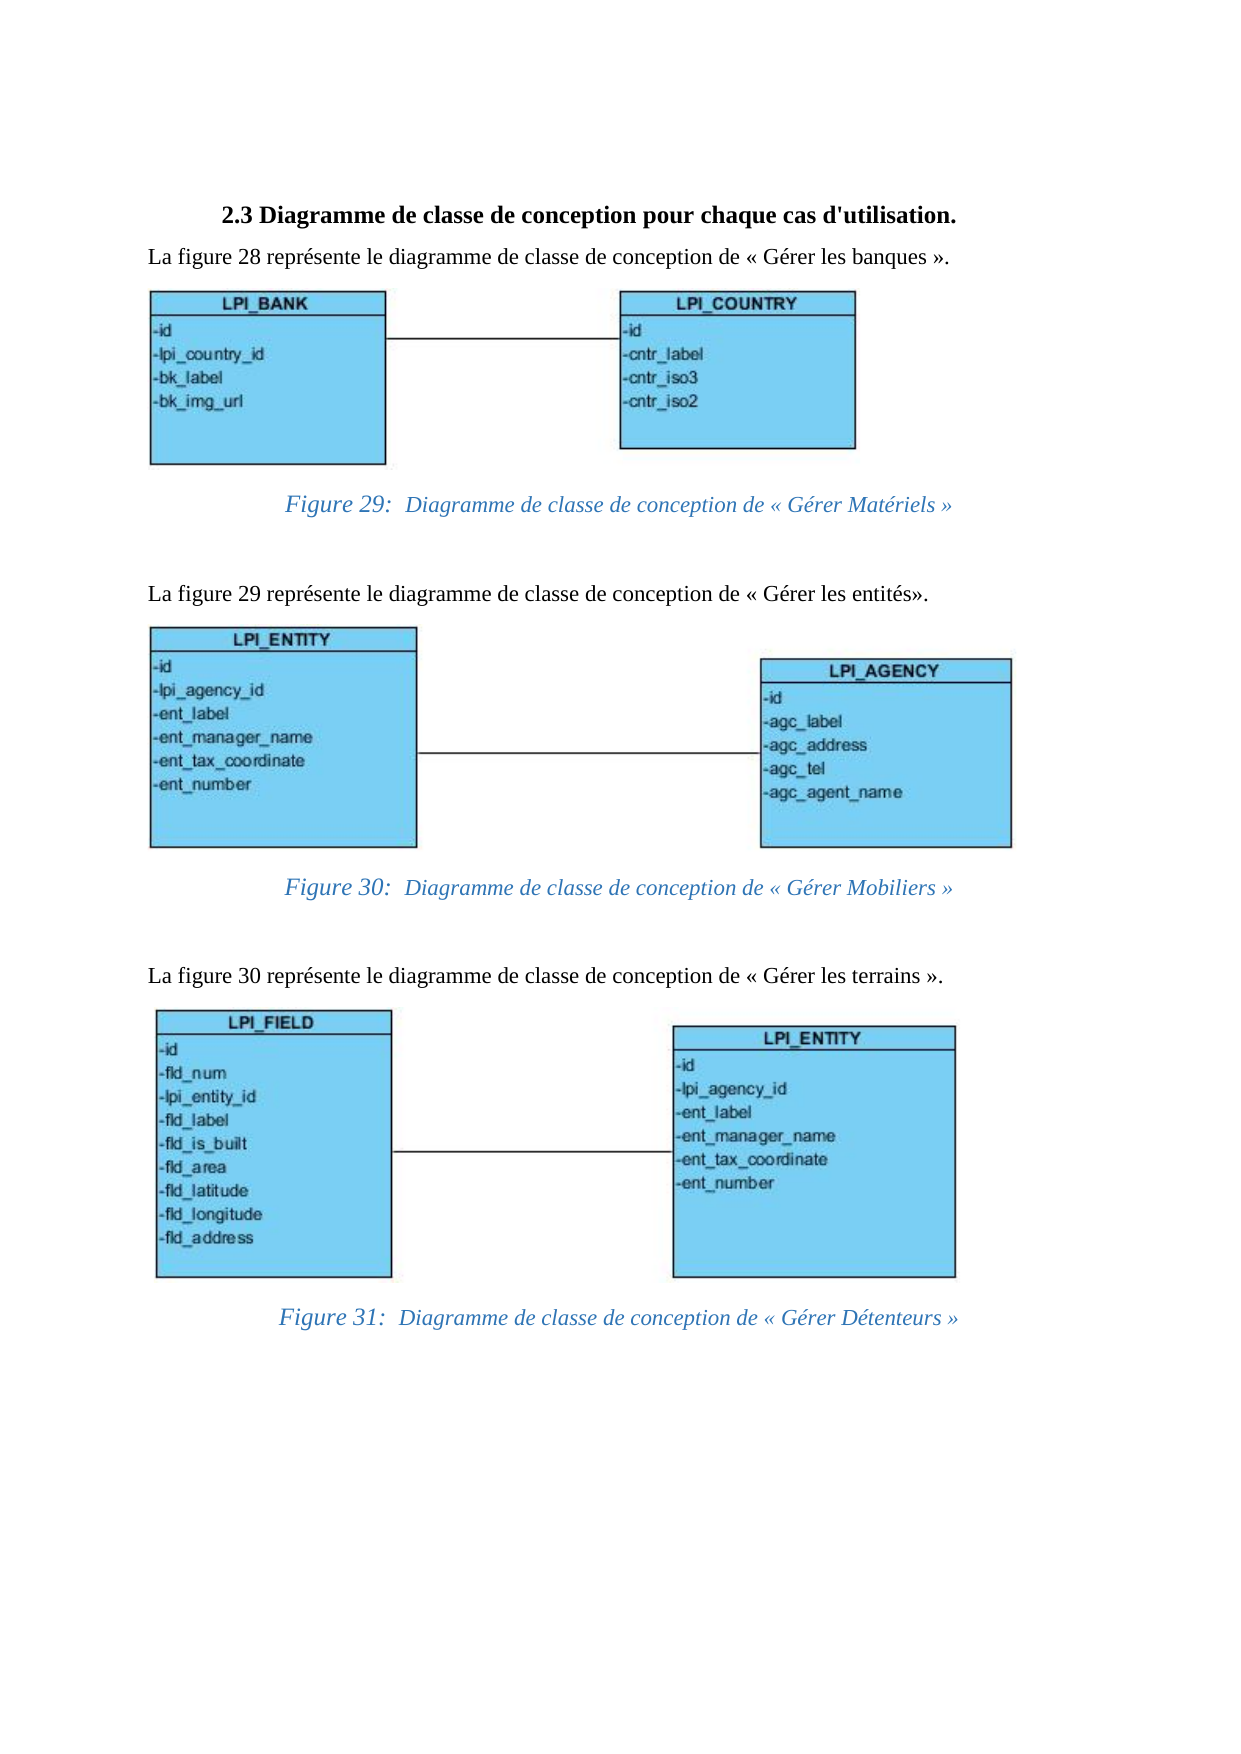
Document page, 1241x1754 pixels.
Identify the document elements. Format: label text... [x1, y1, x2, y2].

text Diagramme de classe de conception de « Gérer Mobiliers » [148, 872, 1093, 901]
picture [153, 1007, 960, 1283]
picture [147, 624, 1017, 853]
text La figure 30 représente le diagramme de classe de conception de « Gérer les terrains ». [148, 963, 1093, 989]
picture [147, 288, 860, 470]
text Diagramme de classe de conception de « Gérer Détenteurs » [148, 1302, 1093, 1330]
subtitle Diagramme de classe de conception pour chaque cas d'utilisation. [221, 200, 1093, 229]
text La figure 28 représente le diagramme de classe de conception de « Gérer les banques ». [148, 243, 1093, 270]
text Diagramme de classe de conception de « Gérer Matériels » [148, 489, 1093, 517]
text La figure 29 représente le diagramme de classe de conception de « Gérer les entités». [148, 579, 1093, 606]
